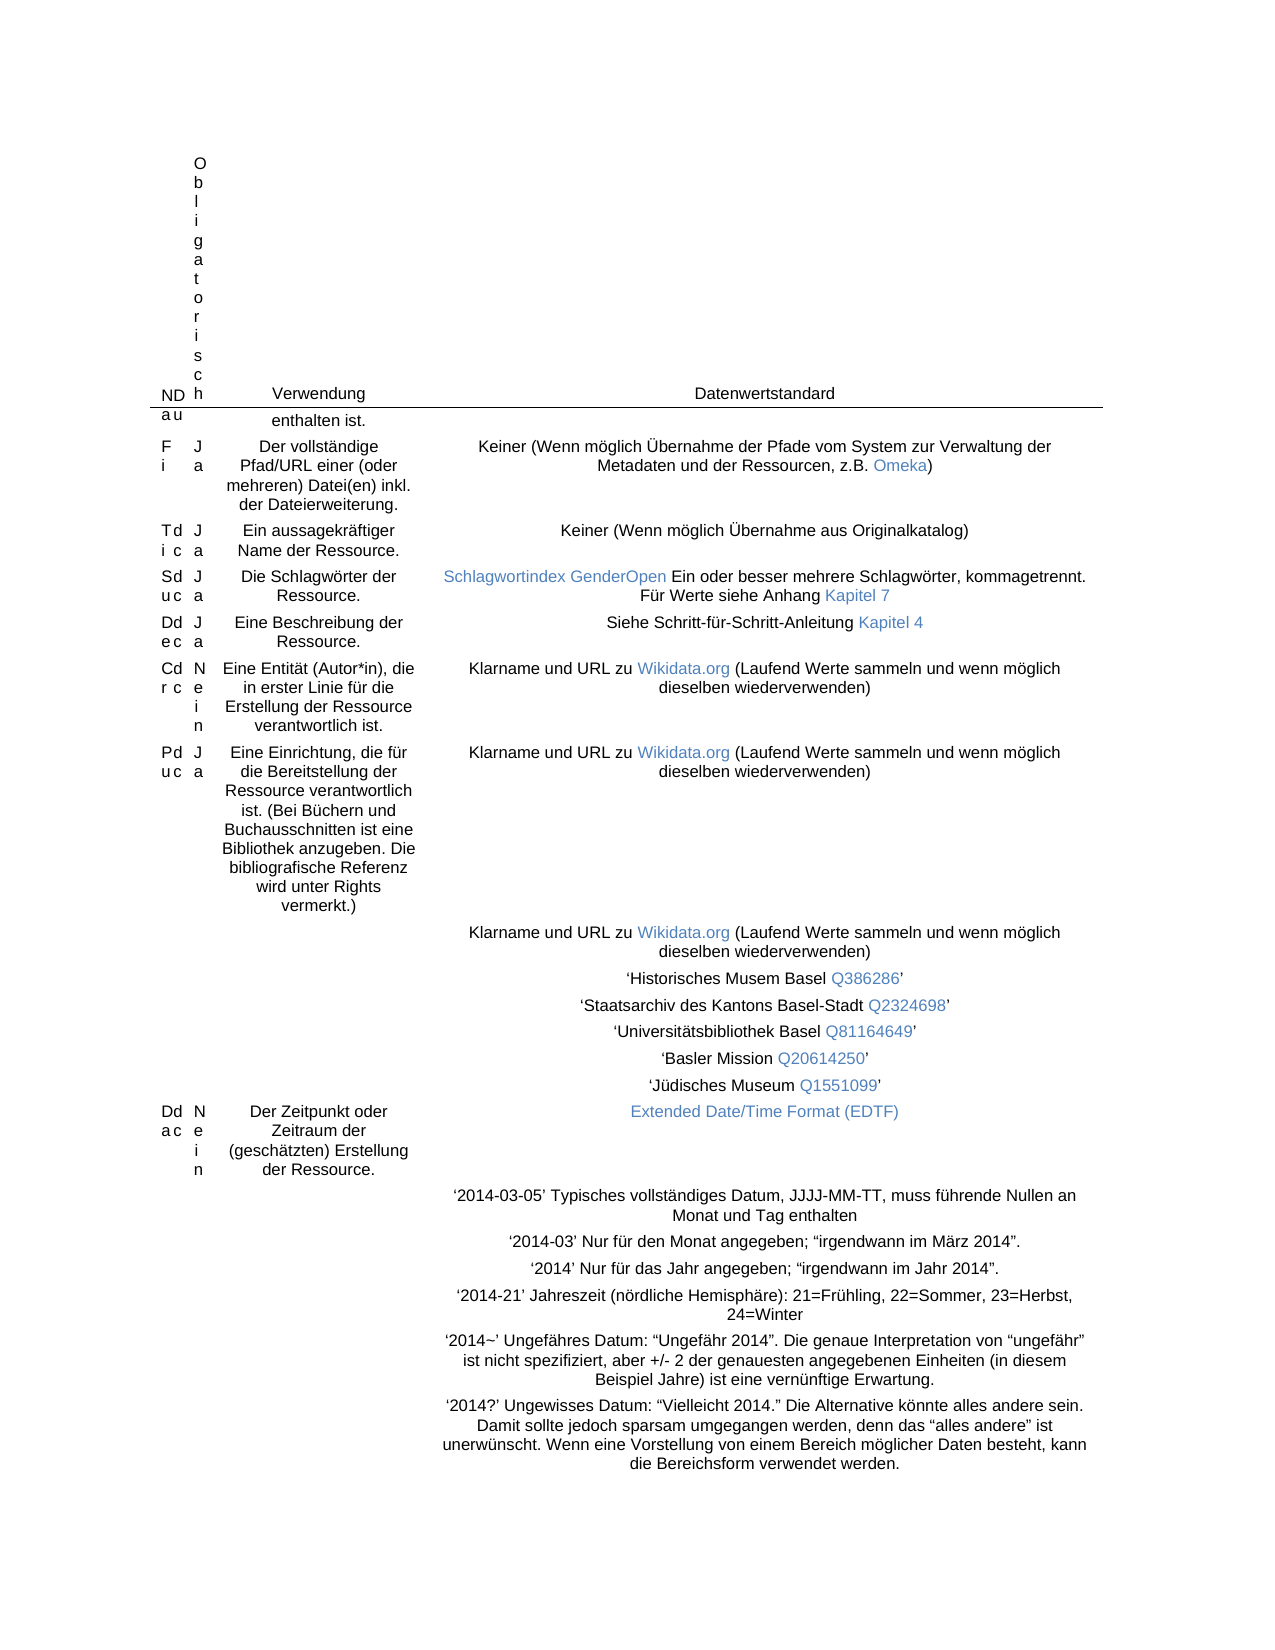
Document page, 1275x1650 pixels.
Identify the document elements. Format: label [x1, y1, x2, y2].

table_header [139, 150, 1114, 1477]
